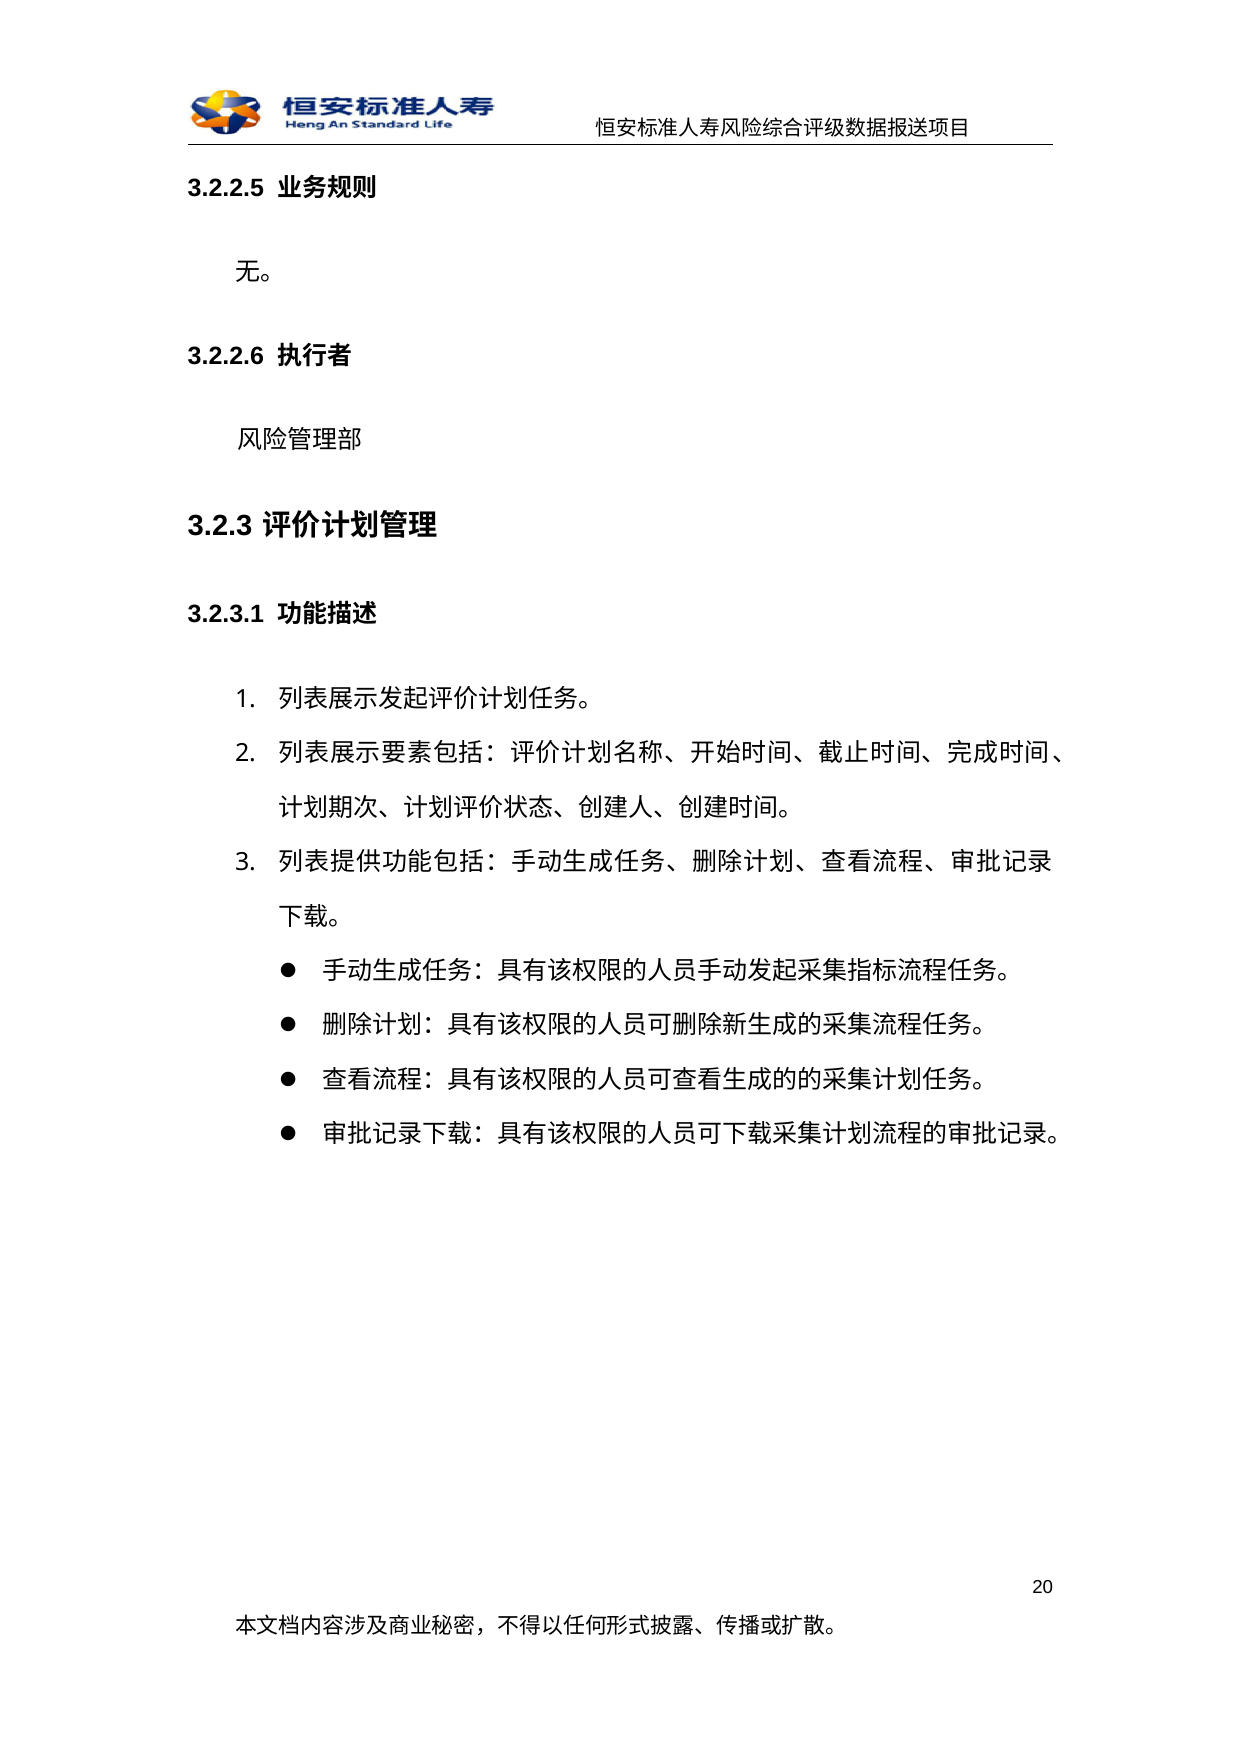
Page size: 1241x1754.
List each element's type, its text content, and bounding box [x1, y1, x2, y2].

subtitle 功能描述 [187, 594, 1053, 630]
list 列表展示发起评价计划任务。 [235, 678, 1053, 715]
text 无。 [187, 252, 1053, 288]
list 查看流程：具有该权限的人员可查看生成的的采集计划任务。 [278, 1059, 1053, 1095]
subtitle 评价计划管理 [187, 501, 1053, 544]
picture [187, 88, 497, 136]
list 删除计划：具有该权限的人员可删除新生成的采集流程任务。 [278, 1005, 1053, 1041]
list 审批记录下载：具有该权限的人员可下载采集计划流程的审批记录。 [278, 1113, 1053, 1150]
subtitle 业务规则 [187, 167, 1053, 203]
list 列表展示要素包括：评价计划名称、开始时间、截止时间、完成时间、计划期次、计划评价状态、创建人、创建时间。 [235, 733, 1053, 823]
list 手动生成任务：具有该权限的人员手动发起采集指标流程任务。 [278, 950, 1053, 987]
list 列表提供功能包括：手动生成任务、删除计划、查看流程、审批记录下载。 [235, 842, 1053, 932]
subtitle 执行者 [187, 335, 1053, 372]
text 风险管理部 [187, 420, 1053, 456]
